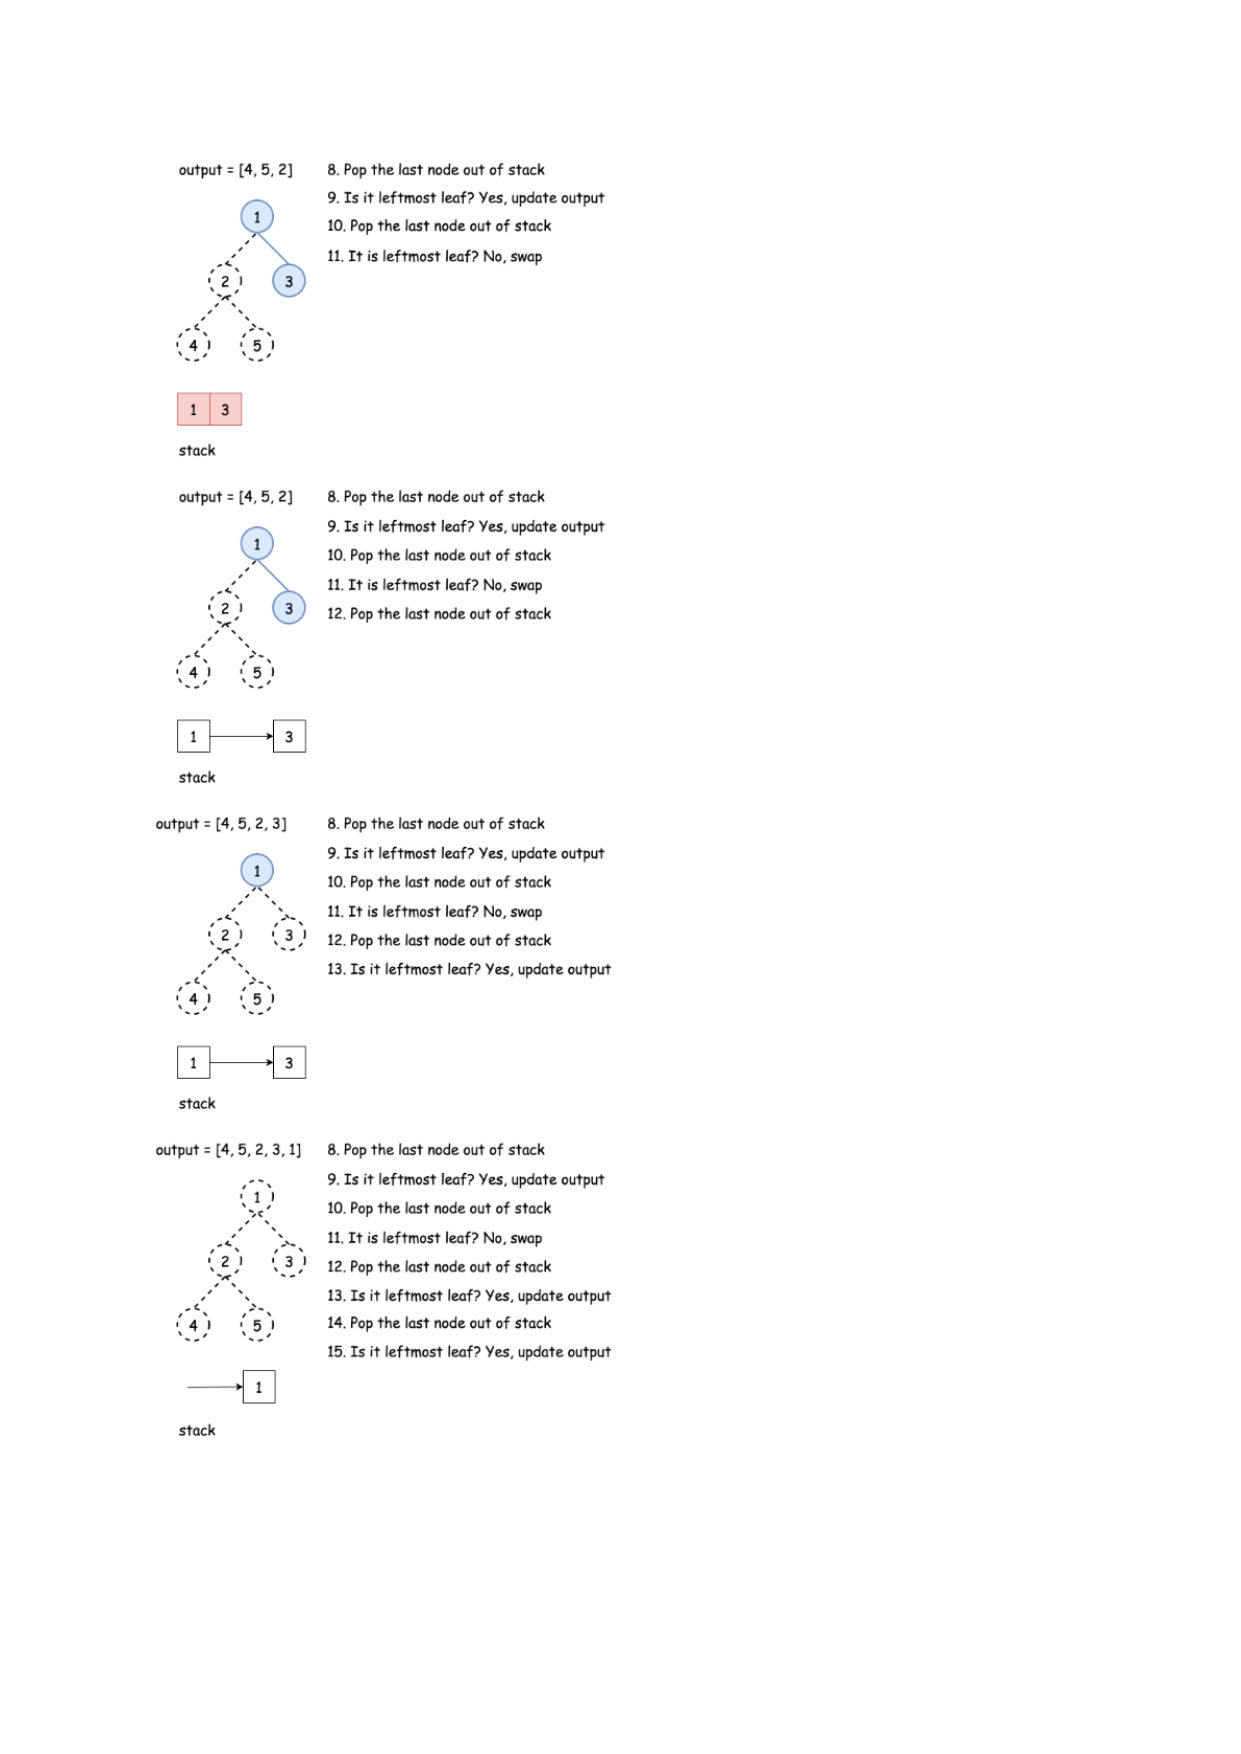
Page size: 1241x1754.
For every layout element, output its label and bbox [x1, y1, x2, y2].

picture [150, 150, 815, 1457]
